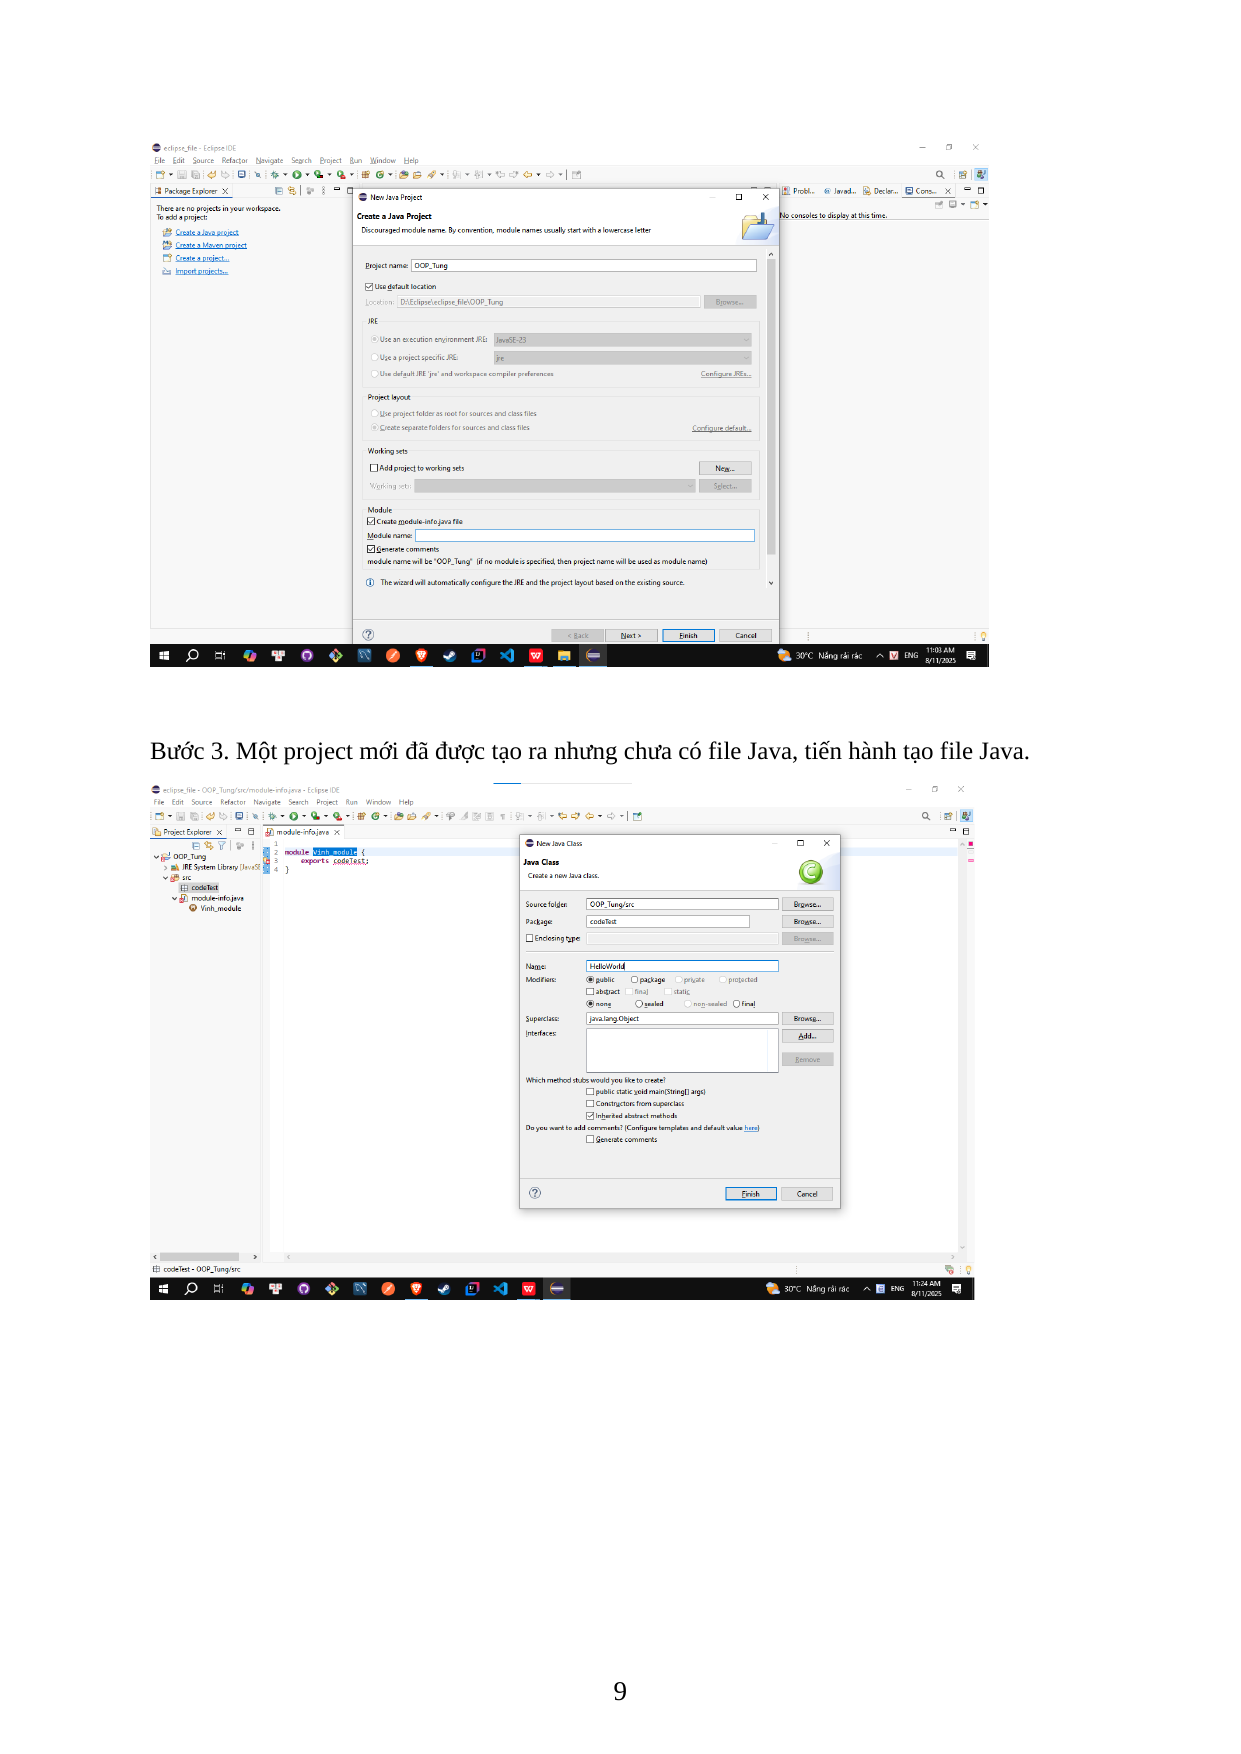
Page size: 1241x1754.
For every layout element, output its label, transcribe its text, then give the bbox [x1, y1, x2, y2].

picture [150, 783, 975, 1300]
picture [150, 142, 989, 667]
text Bước 3. Một project mới đã được tạo ra nhưng chưa có file Java, tiến hành tạo file Java. [75, 736, 1165, 765]
